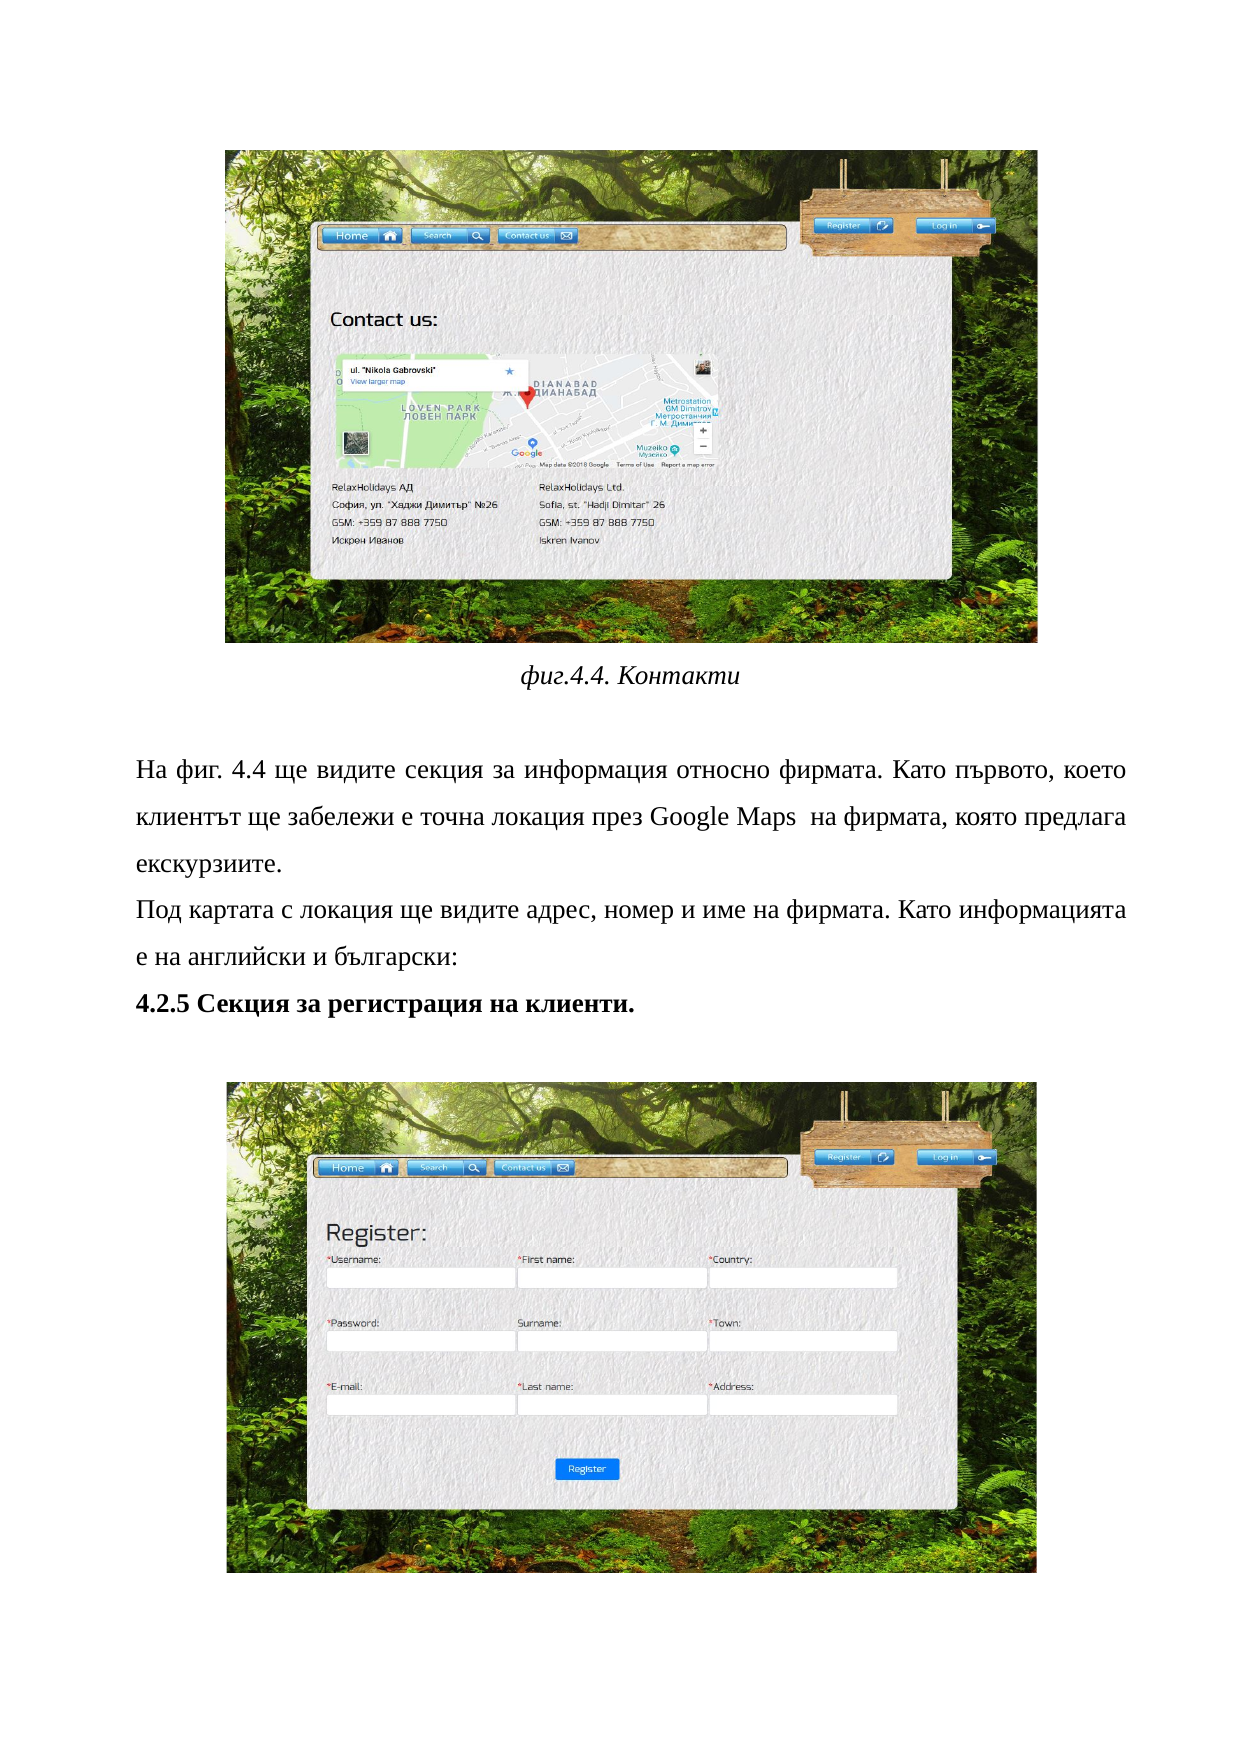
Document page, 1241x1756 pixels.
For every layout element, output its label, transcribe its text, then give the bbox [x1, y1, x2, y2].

picture [225, 150, 1039, 643]
text 4.2.5 Секция за регистрация на клиенти. [136, 987, 1128, 1018]
text Под картата с локация ще видите адрес, номер и име на фирмата. Като информацията е на английски и български: [136, 893, 1128, 971]
text На фиг. 4.4 ще видите секция за информация относно фирмата. Като първото, което клиентът ще забележи е точна локация през Google Maps на фирмата, която предлага екскурзиите. [136, 753, 1128, 878]
text фиг.4.4. Контакти [136, 659, 1128, 690]
picture [226, 1082, 1037, 1573]
